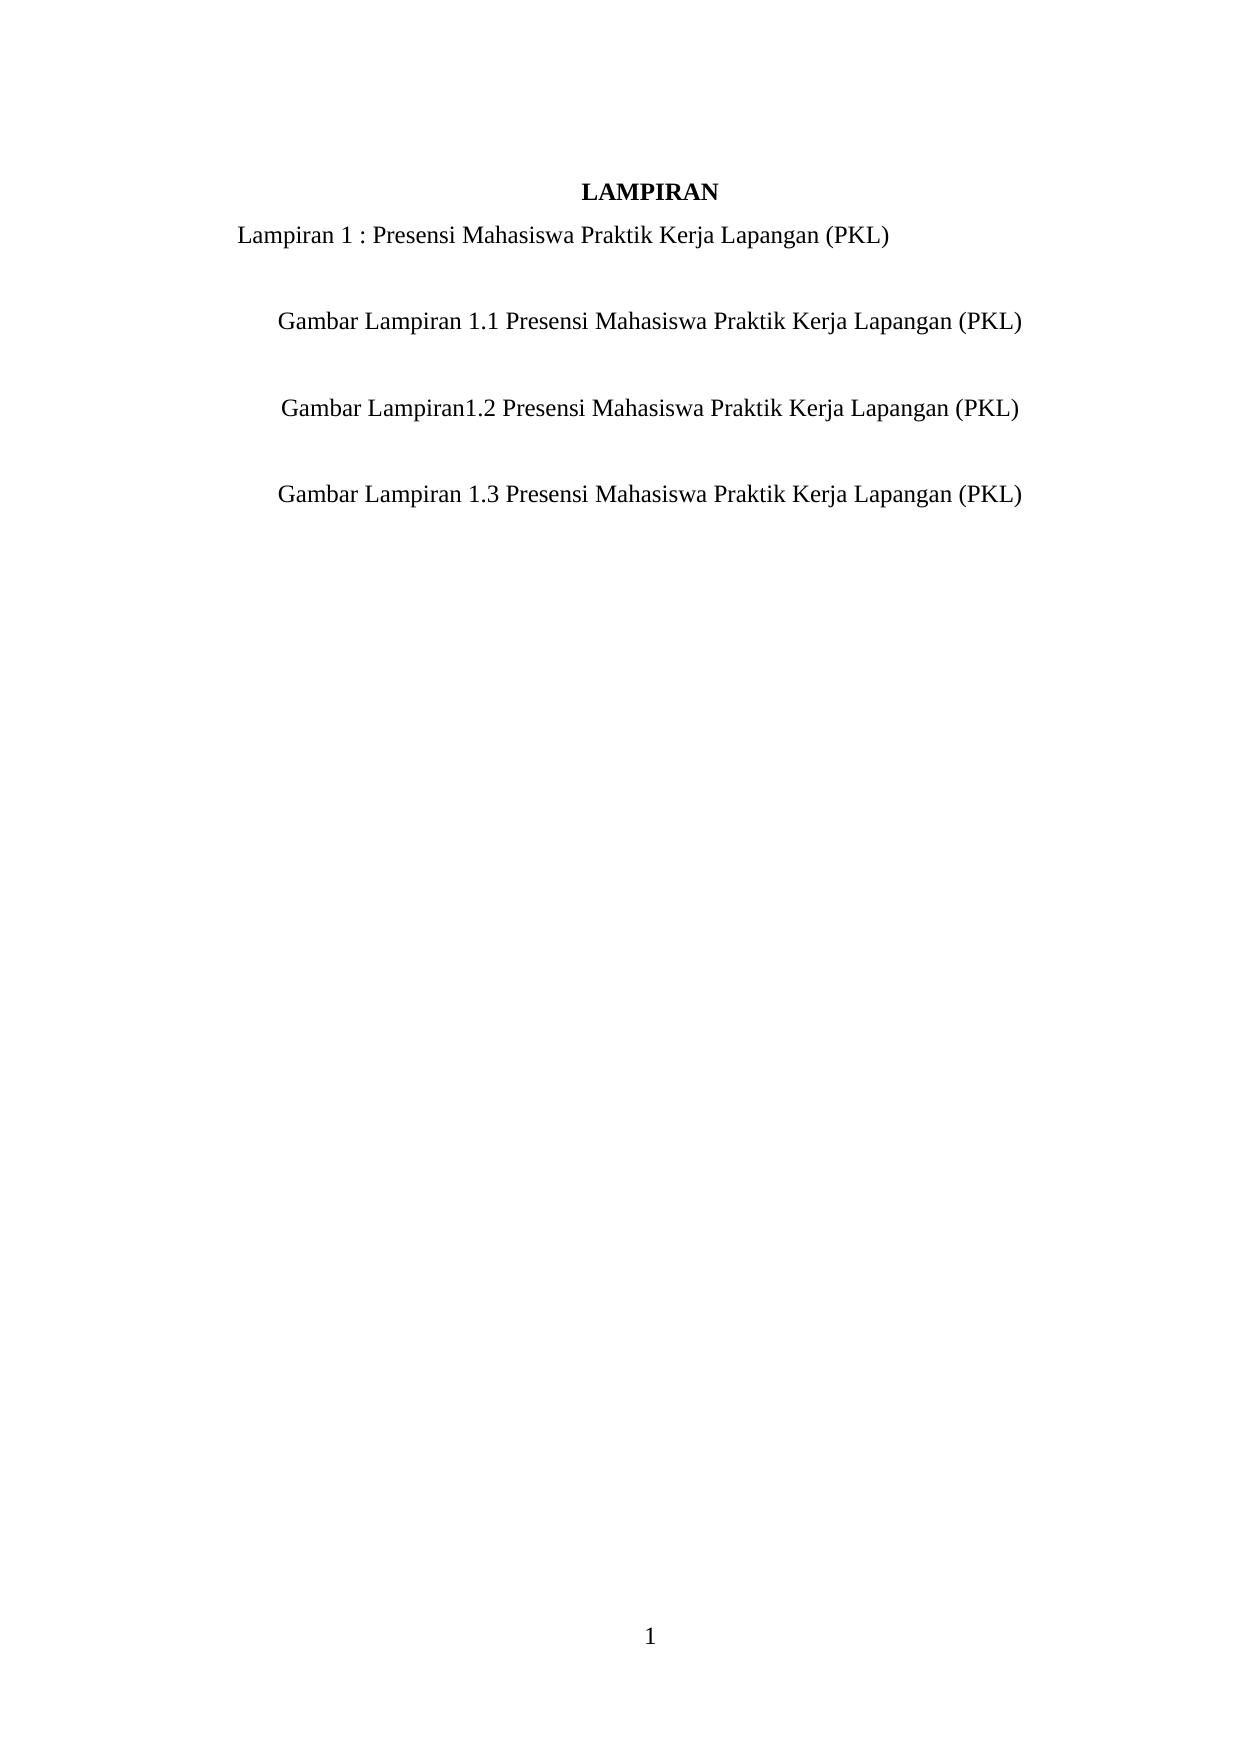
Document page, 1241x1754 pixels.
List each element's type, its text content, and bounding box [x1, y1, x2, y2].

text Lampiran 1 : Presensi Mahasiswa Praktik Kerja Lapangan (PKL) [237, 220, 1063, 249]
text Gambar Lampiran 1.1 Presensi Mahasiswa Praktik Kerja Lapangan (PKL) [237, 306, 1063, 335]
subtitle LAMPIRAN [237, 177, 1063, 206]
text Gambar Lampiran 1.3 Presensi Mahasiswa Praktik Kerja Lapangan (PKL) [237, 479, 1063, 508]
text Gambar Lampiran1.2 Presensi Mahasiswa Praktik Kerja Lapangan (PKL) [237, 393, 1063, 421]
